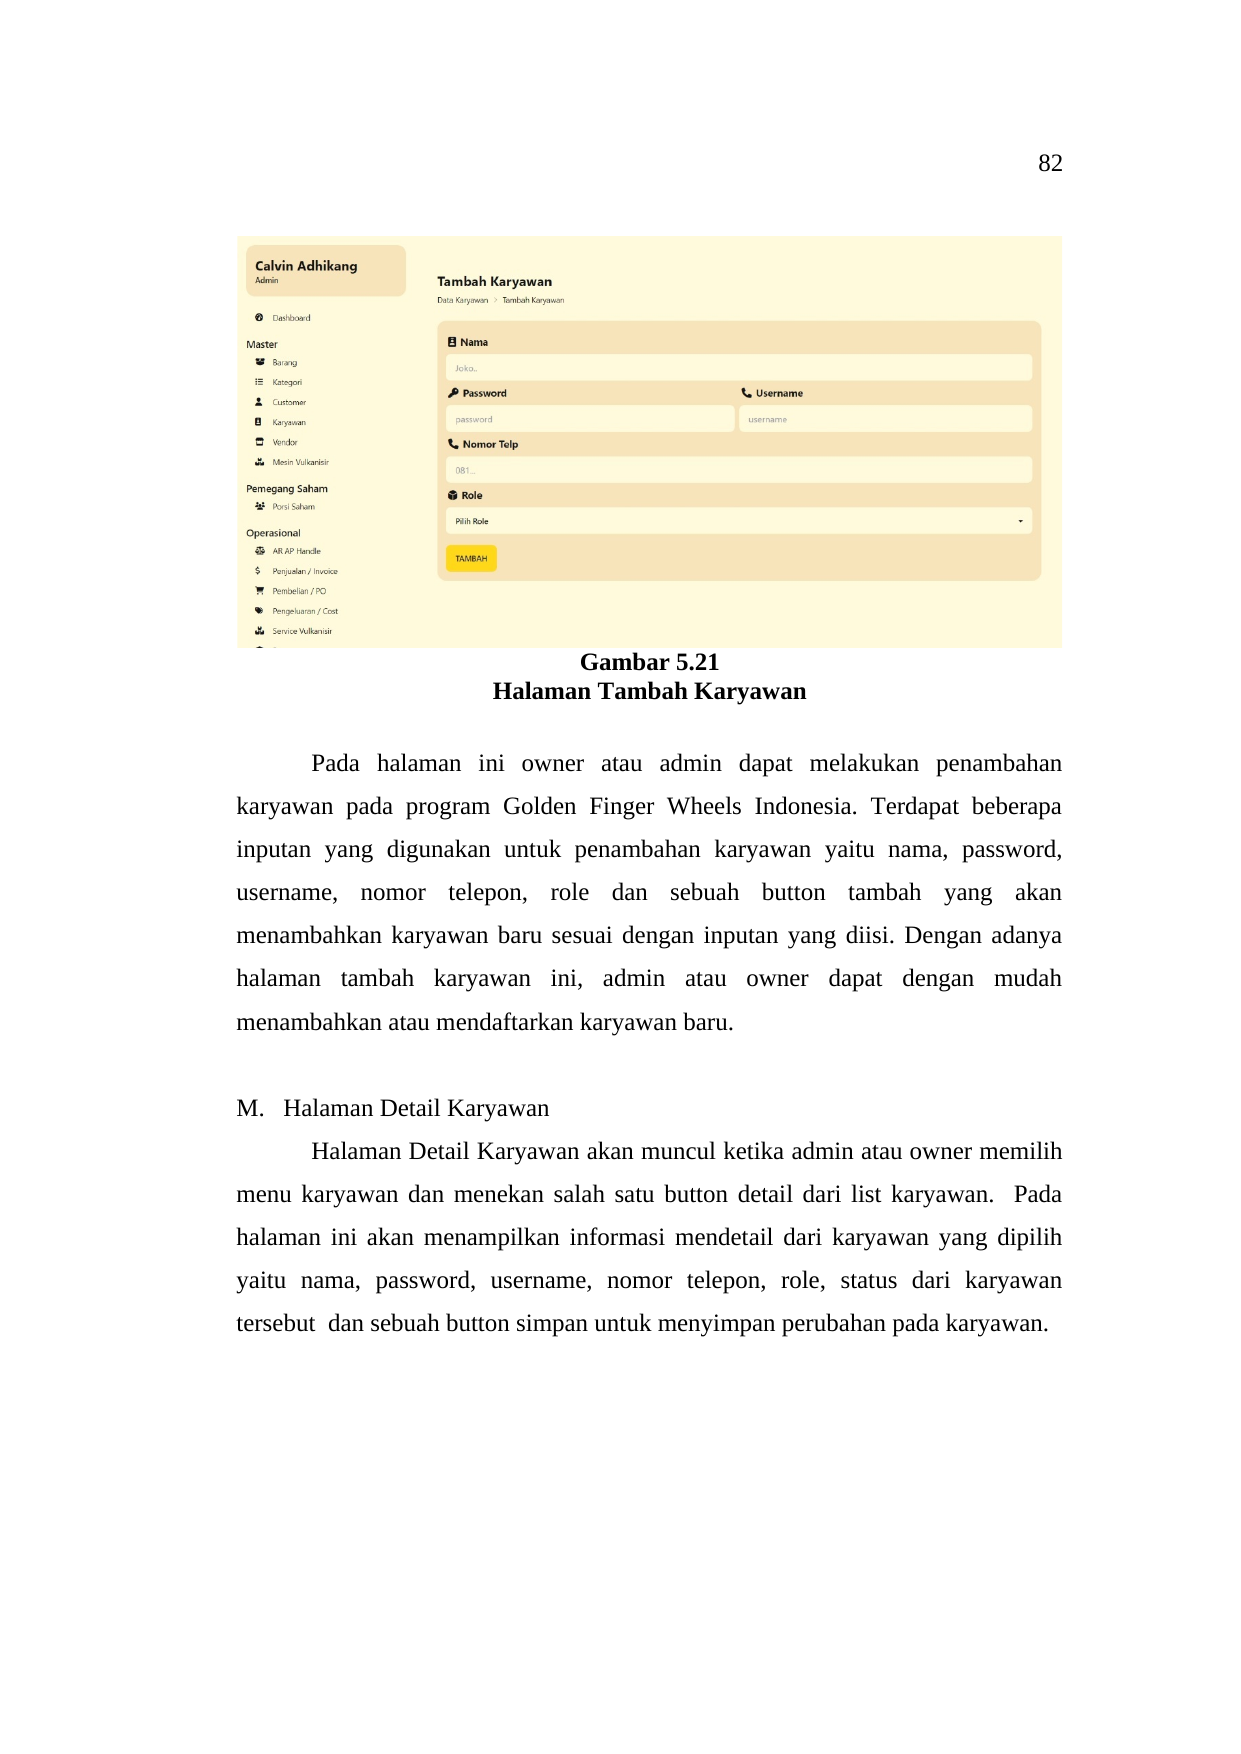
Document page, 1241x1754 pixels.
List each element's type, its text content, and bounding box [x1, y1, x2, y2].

text Halaman Detail Karyawan akan muncul ketika admin atau owner memilih menu karyawan dan menekan salah satu button detail dari list karyawan. Pada halaman ini akan menampilkan informasi mendetail dari karyawan yang dipilih yaitu nama, password, username, nomor telepon, role, status dari karyawan tersebut dan sebuah button simpan untuk menyimpan perubahan pada karyawan. [236, 1136, 1063, 1337]
text Pada halaman ini owner atau admin dapat melakukan penambahan karyawan pada program Golden Finger Wheels Indonesia. Terdapat beberapa inputan yang digunakan untuk penambahan karyawan yaitu nama, password, username, nomor telepon, role dan sebuah button tambah yang akan menambahkan karyawan baru sesuai dengan inputan yang diisi. Dengan adanya halaman tambah karyawan ini, admin atau owner dapat dengan mudah menambahkan atau mendaftarkan karyawan baru. [236, 748, 1063, 1035]
picture [237, 236, 1063, 648]
text Gambar 5.21 [236, 647, 1063, 676]
text Halaman Tambah Karyawan [236, 676, 1063, 705]
list Halaman Detail Karyawan [236, 1093, 1063, 1122]
